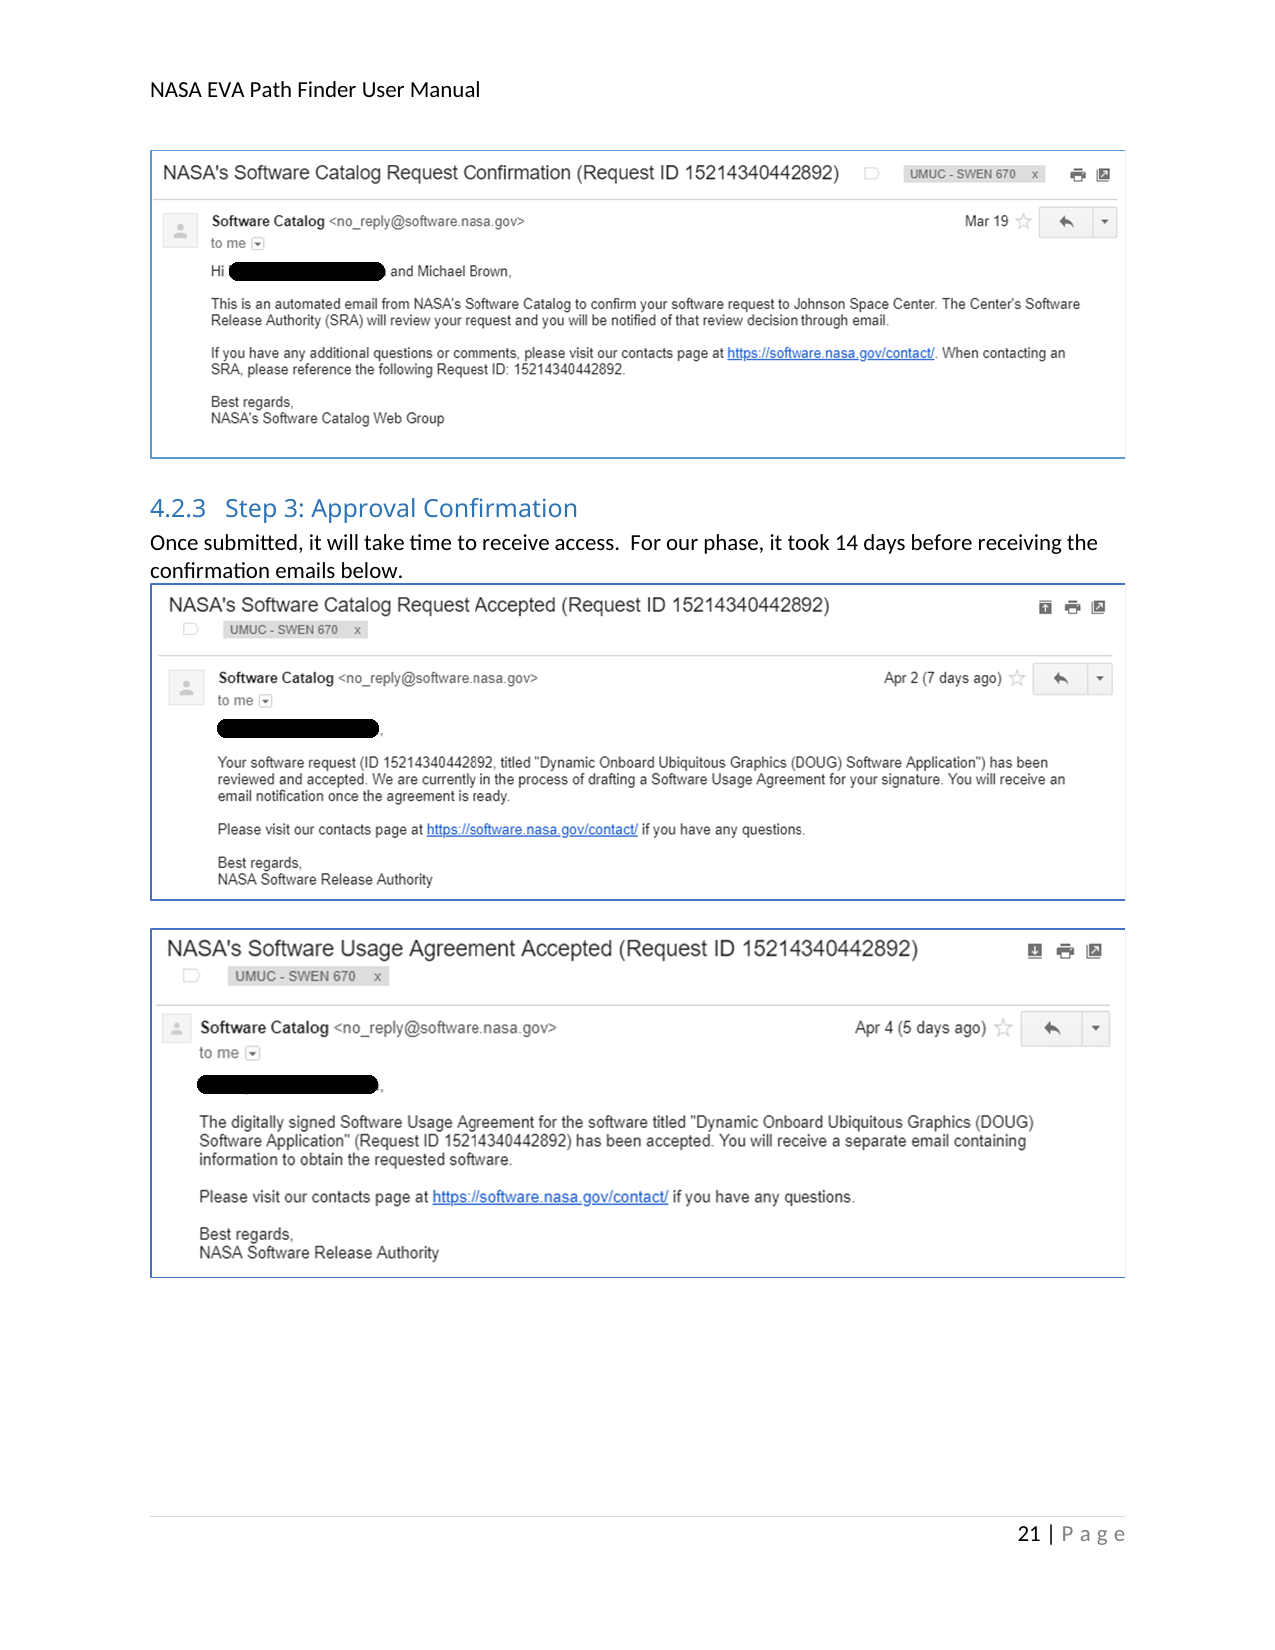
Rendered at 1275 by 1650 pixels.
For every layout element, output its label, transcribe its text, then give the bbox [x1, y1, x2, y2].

text Once submitted, it will take time to receive access. For our phase, it took 14 days before receiving the confirmation emails below. [150, 528, 1125, 583]
picture [150, 150, 1125, 459]
picture [150, 928, 1125, 1278]
subtitle Step 3: Approval Confirmation [150, 491, 1125, 525]
picture [150, 583, 1125, 901]
